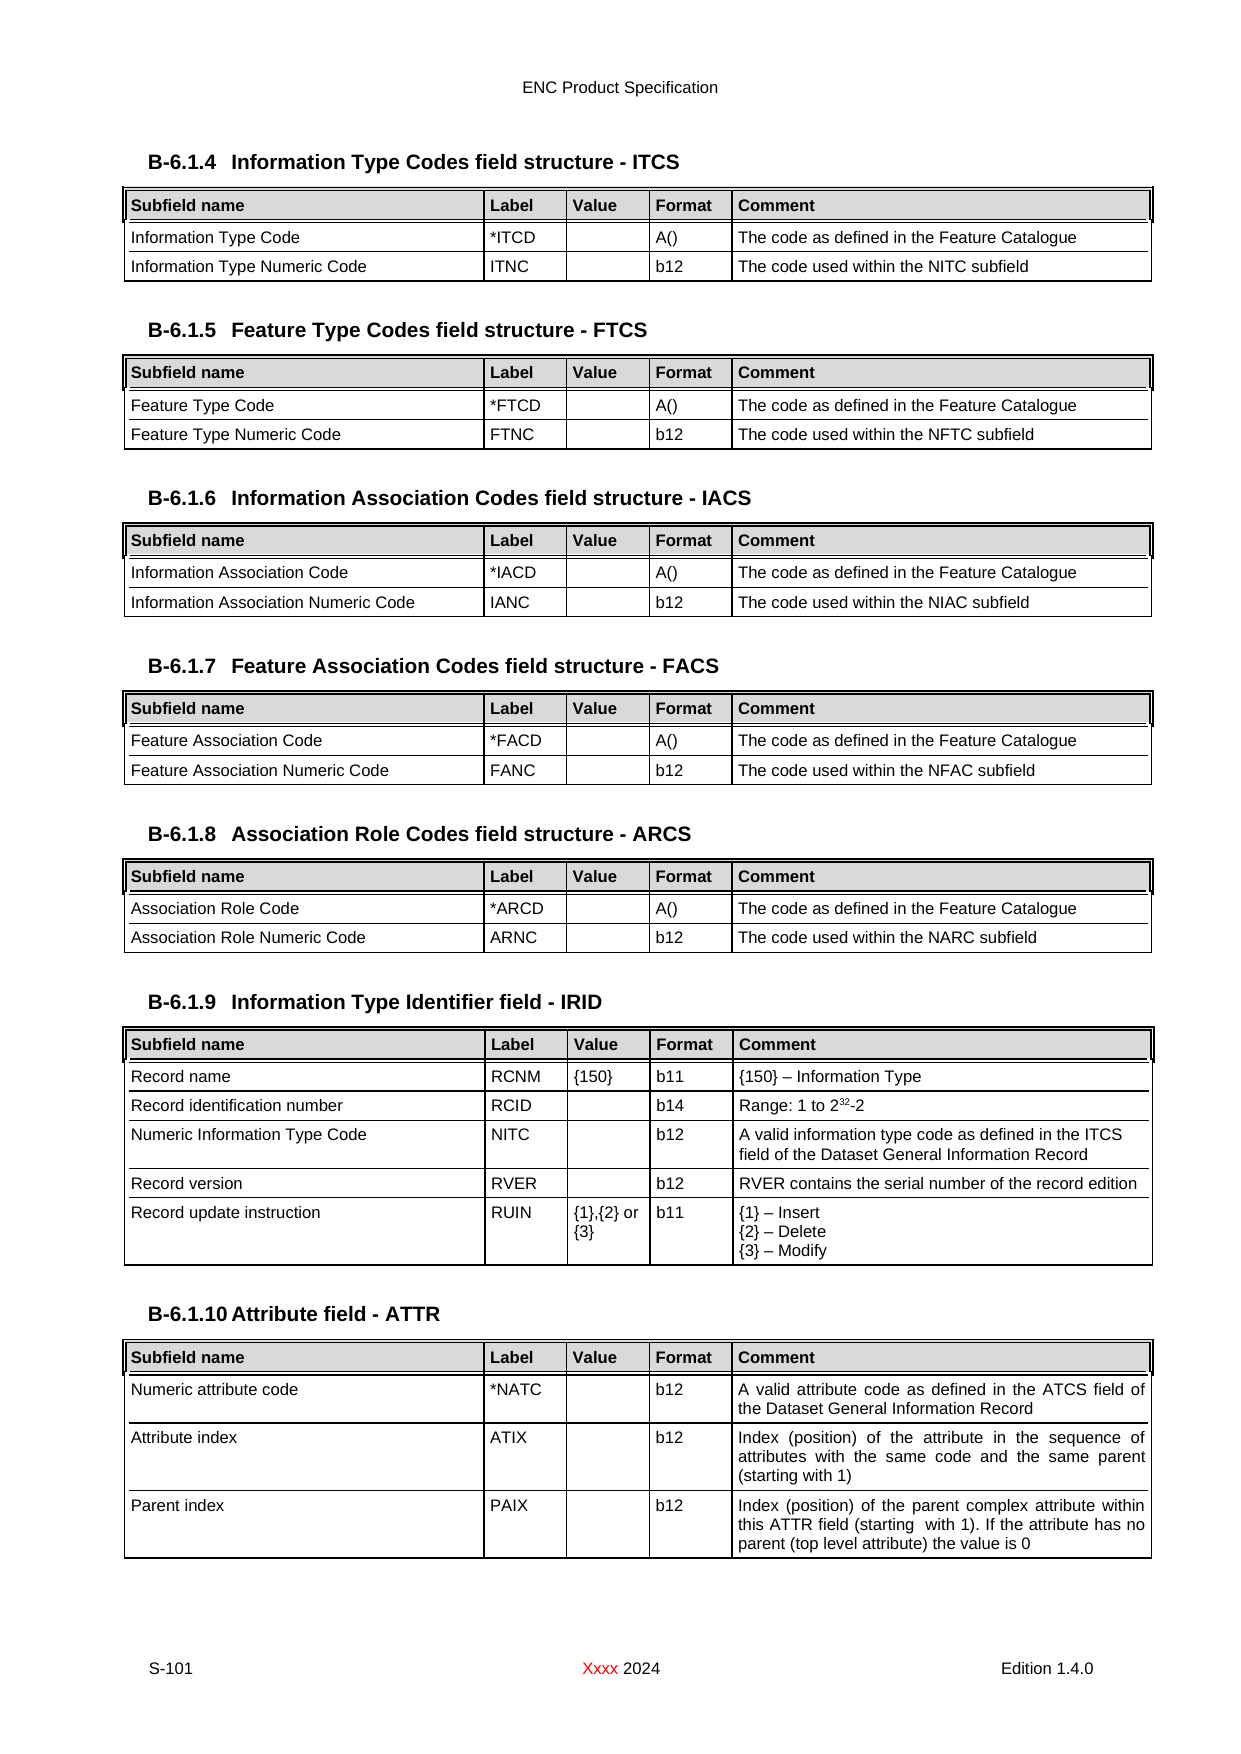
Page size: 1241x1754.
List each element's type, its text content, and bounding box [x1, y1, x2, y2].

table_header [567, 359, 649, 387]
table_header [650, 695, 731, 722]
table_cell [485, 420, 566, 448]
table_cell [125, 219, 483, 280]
list Feature Type Codes field structure - FTCS [148, 318, 1094, 342]
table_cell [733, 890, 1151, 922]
list Information Type Identifier field - IRID [148, 989, 1094, 1013]
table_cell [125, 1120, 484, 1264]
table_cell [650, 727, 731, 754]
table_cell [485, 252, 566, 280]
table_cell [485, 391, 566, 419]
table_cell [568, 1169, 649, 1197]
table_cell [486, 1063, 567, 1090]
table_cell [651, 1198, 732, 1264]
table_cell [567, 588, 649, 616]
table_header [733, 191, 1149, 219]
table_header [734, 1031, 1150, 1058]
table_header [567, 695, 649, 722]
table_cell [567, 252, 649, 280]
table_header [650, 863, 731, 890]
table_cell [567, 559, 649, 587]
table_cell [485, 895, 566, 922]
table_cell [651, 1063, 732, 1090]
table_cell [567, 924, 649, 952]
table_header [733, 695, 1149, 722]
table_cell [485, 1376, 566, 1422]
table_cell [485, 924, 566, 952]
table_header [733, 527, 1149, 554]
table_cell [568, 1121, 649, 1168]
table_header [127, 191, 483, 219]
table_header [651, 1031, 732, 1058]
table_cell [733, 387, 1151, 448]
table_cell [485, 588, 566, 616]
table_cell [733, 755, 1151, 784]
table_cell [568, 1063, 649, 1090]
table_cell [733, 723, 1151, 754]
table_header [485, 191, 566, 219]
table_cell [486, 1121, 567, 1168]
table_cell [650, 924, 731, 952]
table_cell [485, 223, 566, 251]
list Information Association Codes field structure - IACS [148, 486, 1094, 510]
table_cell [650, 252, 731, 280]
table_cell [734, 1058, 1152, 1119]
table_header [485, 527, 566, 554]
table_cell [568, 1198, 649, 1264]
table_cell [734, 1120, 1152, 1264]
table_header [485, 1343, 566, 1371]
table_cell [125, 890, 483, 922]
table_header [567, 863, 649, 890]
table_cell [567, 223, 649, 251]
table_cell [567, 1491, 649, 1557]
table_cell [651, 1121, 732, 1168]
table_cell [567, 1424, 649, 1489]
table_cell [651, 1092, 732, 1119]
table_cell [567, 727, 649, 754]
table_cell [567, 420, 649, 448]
list Information Type Codes field structure - ITCS [148, 150, 1094, 174]
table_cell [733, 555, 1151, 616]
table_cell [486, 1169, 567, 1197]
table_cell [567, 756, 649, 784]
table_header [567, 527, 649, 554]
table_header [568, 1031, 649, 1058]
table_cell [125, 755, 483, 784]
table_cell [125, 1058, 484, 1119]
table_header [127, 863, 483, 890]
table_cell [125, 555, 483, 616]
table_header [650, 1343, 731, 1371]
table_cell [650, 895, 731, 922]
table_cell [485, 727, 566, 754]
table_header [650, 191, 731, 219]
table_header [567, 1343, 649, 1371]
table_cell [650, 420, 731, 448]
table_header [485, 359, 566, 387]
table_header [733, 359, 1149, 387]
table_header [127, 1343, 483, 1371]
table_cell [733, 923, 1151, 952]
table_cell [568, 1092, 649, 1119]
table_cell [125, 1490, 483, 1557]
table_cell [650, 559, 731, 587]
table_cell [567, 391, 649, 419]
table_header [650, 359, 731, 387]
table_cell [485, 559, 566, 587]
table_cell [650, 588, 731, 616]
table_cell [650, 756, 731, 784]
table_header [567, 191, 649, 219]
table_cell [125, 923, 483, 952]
list Attribute field - ATTR [148, 1302, 1094, 1326]
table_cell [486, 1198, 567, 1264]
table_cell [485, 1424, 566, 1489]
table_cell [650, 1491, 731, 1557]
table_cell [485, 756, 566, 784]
list Association Role Codes field structure - ARCS [148, 822, 1094, 846]
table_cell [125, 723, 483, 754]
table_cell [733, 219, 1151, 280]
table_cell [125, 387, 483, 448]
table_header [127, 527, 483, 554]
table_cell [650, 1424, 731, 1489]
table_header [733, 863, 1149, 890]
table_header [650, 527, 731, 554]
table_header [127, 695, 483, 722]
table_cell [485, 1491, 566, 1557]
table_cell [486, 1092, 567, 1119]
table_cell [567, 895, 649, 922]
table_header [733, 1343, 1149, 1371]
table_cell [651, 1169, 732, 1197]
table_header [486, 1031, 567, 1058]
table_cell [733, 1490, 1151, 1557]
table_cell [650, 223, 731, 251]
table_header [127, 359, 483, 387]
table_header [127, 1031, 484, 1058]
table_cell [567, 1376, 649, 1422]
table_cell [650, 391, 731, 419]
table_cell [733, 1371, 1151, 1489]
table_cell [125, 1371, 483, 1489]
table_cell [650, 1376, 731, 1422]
list Feature Association Codes field structure - FACS [148, 654, 1094, 678]
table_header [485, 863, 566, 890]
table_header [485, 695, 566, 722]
